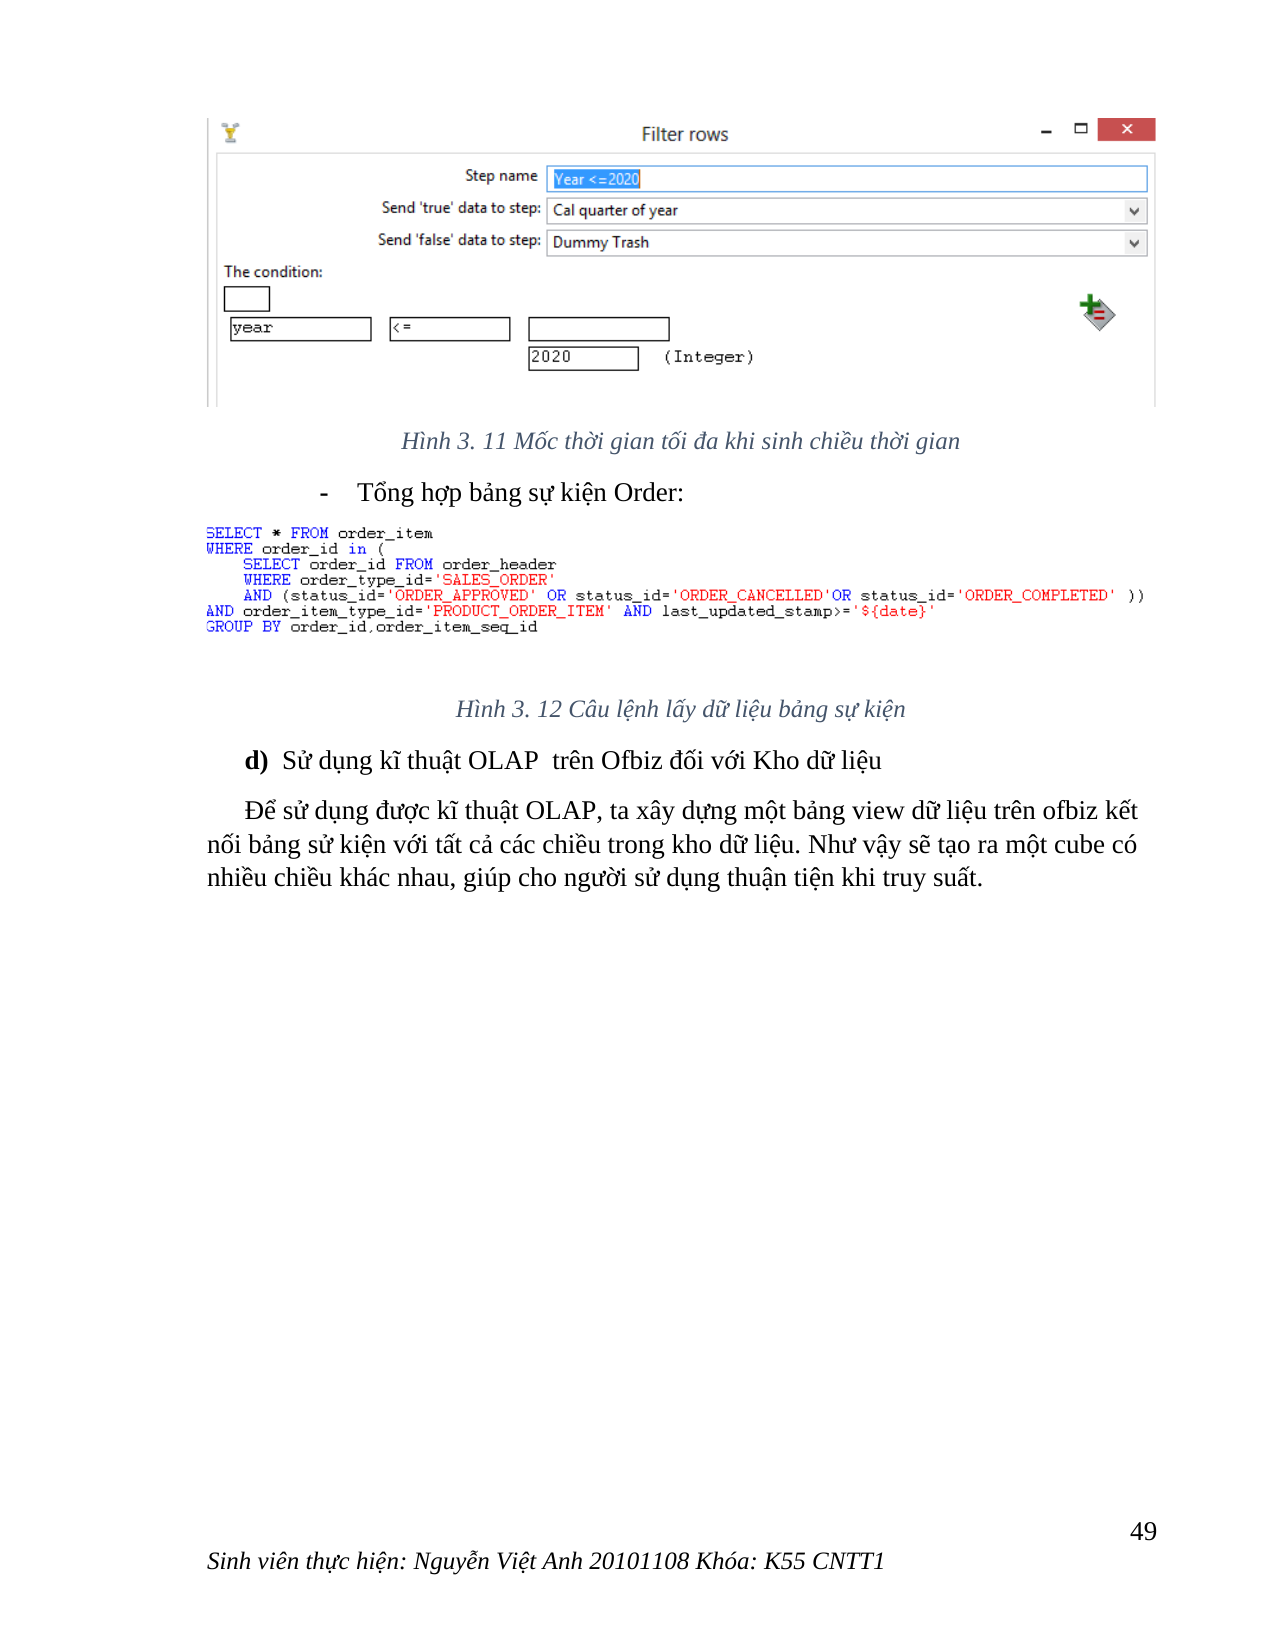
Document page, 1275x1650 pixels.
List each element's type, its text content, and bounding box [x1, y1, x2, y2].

list Sử dụng kĩ thuật OLAP trên Ofbiz đối với Kho dữ liệu [244, 744, 1157, 775]
picture [206, 525, 1157, 676]
text Hình 3. 12 Câu lệnh lấy dữ liệu bảng sự kiện [207, 694, 1157, 723]
picture [206, 118, 1157, 407]
text Hình 3. 11 Mốc thời gian tối đa khi sinh chiều thời gian [207, 426, 1157, 455]
list Tổng hợp bảng sự kiện Order: [319, 476, 1157, 507]
text Để sử dụng được kĩ thuật OLAP, ta xây dựng một bảng view dữ liệu trên ofbiz kết nối bảng sử kiện với tất cả các chiều trong kho dữ liệu. Như vậy sẽ tạo ra một cube có nhiều chiều khác nhau, giúp cho người sử dụng thuận tiện khi truy suất. [207, 794, 1157, 892]
